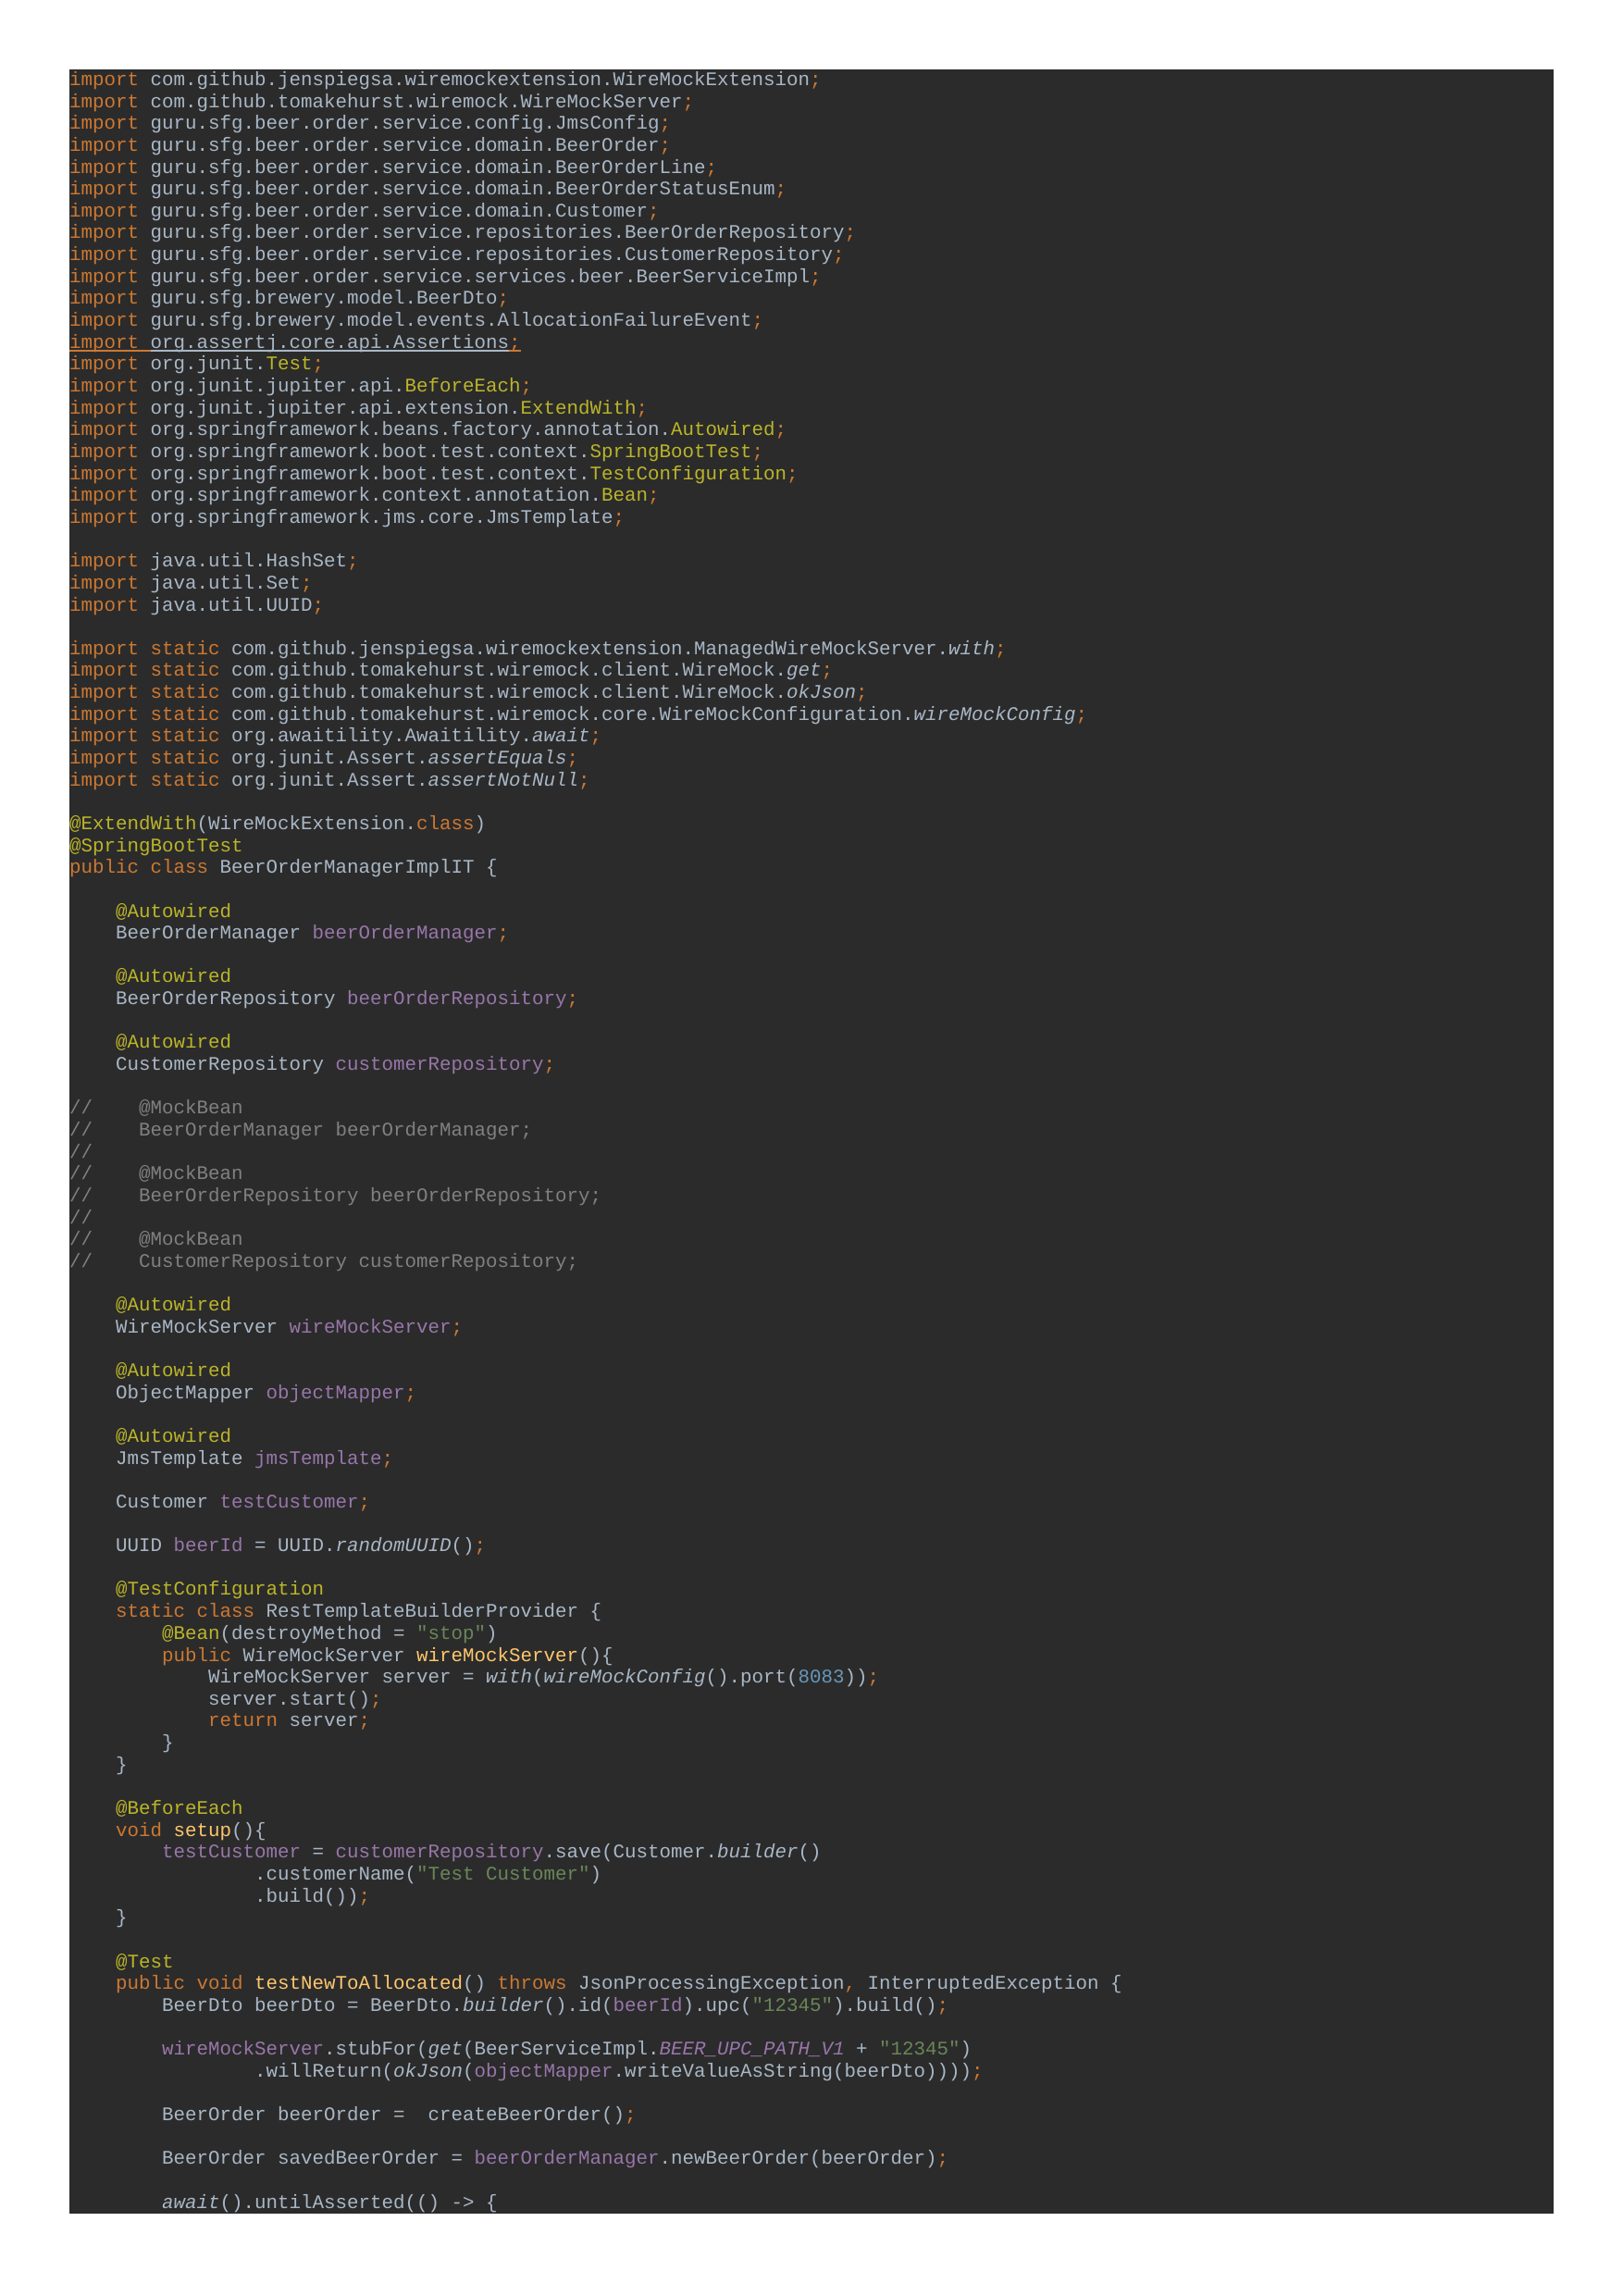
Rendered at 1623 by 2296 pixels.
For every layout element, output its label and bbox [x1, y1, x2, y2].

text [69, 69, 1554, 2214]
